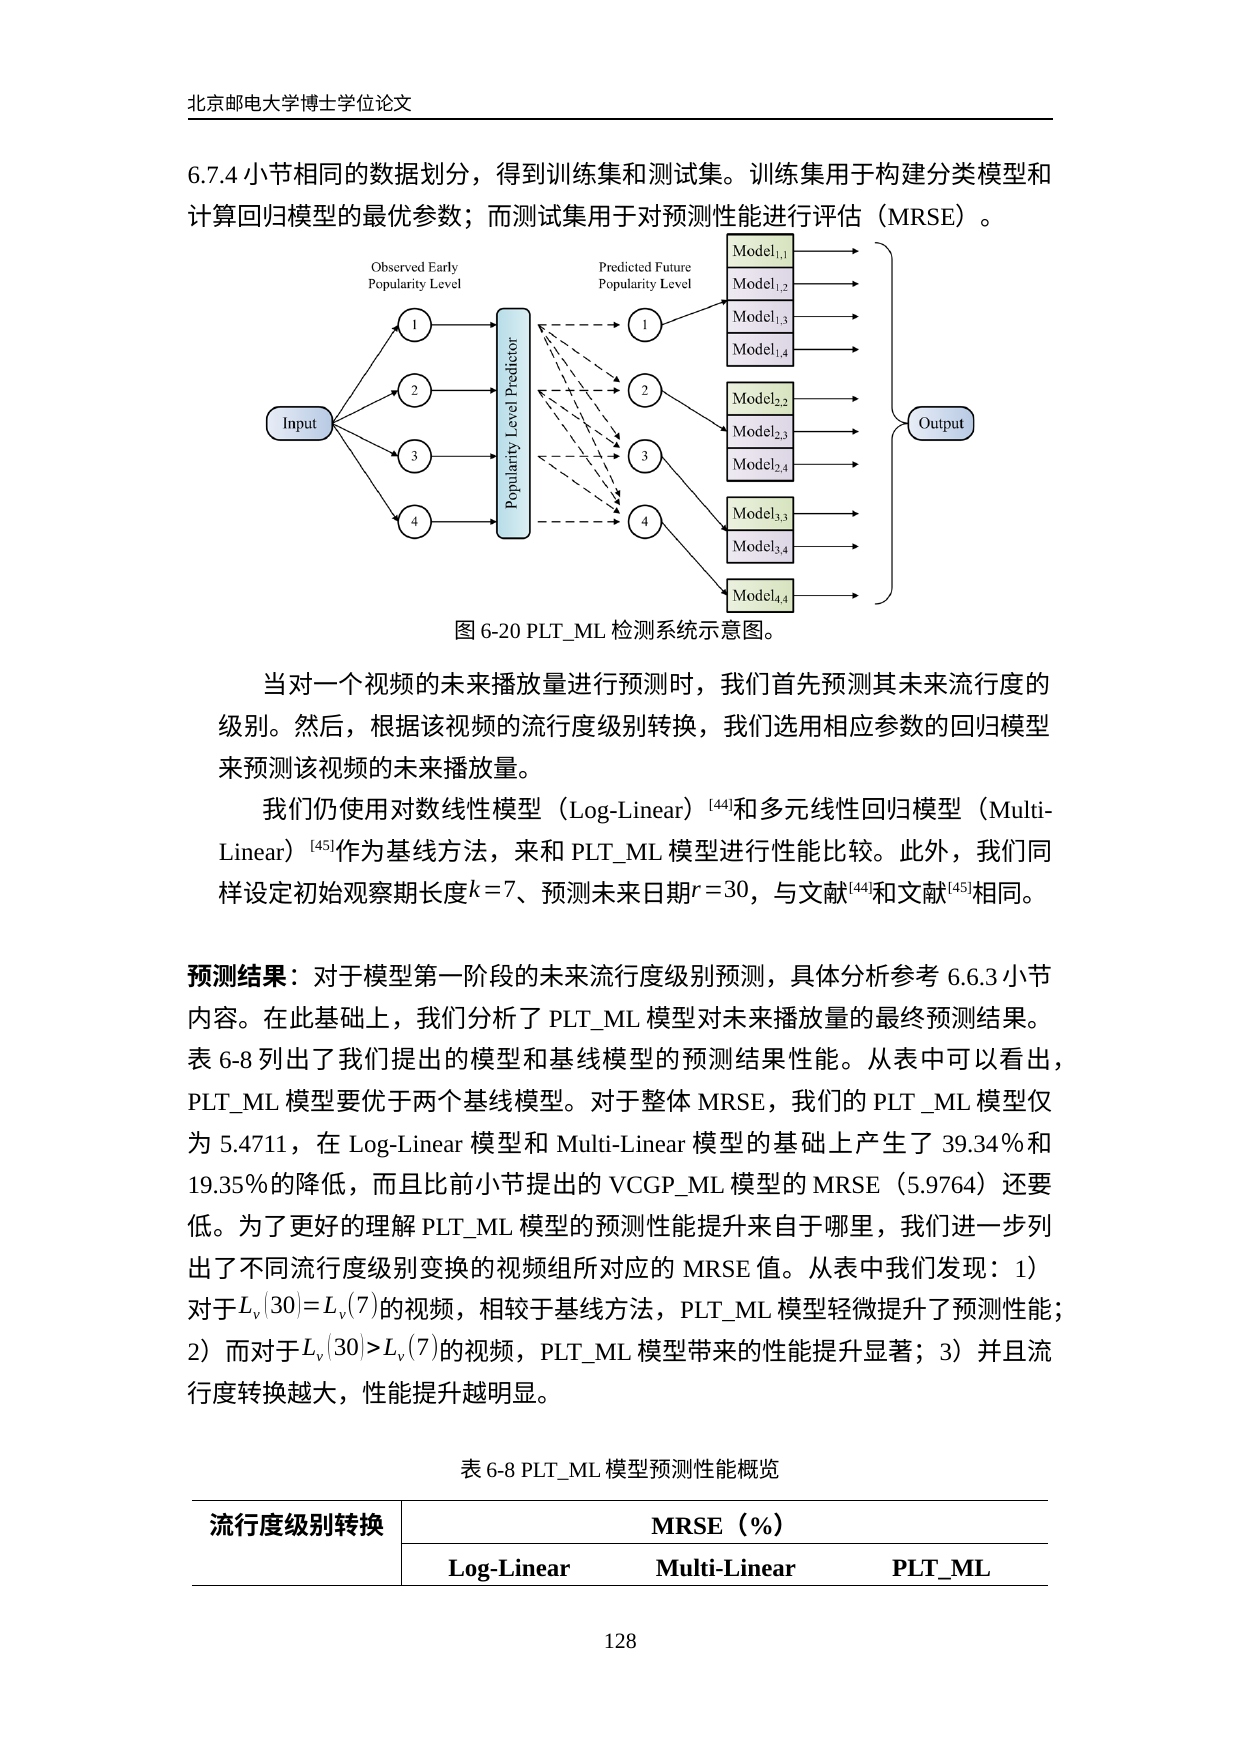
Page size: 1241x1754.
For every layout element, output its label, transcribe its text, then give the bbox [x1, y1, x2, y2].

table_header 流行度级别转换 [192, 1501, 401, 1585]
text 表6-8 PLT_ML模型预测性能概览 [187, 1452, 1053, 1484]
text 预测结果：对于模型第一阶段的未来流行度级别预测，具体分析参考6.6.3小节内容。在此基础上，我们分析了PLT_ML模型对未来播放量的最终预测结果。表6-8列出了我们提出的模型和基线模型的预测结果性能。从表中可以看出，PLT_ML模型要优于两个基线模型。对于整体MRSE，我们的PLT _ML模型仅为5.4711，在Log-Linear模型和Multi-Linear模型的基础上产生了39.34％和19.35％的降低，而且比前小节提出的VCGP_ML模型的MRSE（5.9764）还要低。为了更好的理解PLT_ML模型的预测性能提升来自于哪里，我们进一步列出了不同流行度级别变换的视频组所对应的MRSE值。从表中我们发现：1）对于的视频，相较于基线方法，PLT_ML模型轻微提升了预测性能；2）而对于的视频，PLT_ML模型带来的性能提升显著；3）并且流行度转换越大，性能提升越明显。 [187, 952, 1053, 1411]
text 图6-20 PLT_ML检测系统示意图。 [187, 613, 1053, 645]
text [187, 150, 1053, 233]
text 我们仍使用对数线性模型（Log-Linear）[44]和多元线性回归模型（Multi-Linear）[45]作为基线方法，来和PLT_ML模型进行性能比较。此外，我们同样设定初始观察期长度、预测未来日期，与文献[44]和文献[45]相同。 [219, 786, 1053, 911]
picture [265, 233, 975, 613]
table_cell Multi-Linear [617, 1544, 834, 1585]
table_header MRSE（%） [402, 1501, 1048, 1542]
table_cell PLT_ML [834, 1544, 1048, 1585]
text 当对一个视频的未来播放量进行预测时，我们首先预测其未来流行度的级别。然后，根据该视频的流行度级别转换，我们选用相应参数的回归模型来预测该视频的未来播放量。 [219, 661, 1053, 786]
table_cell Log-Linear [402, 1544, 617, 1585]
